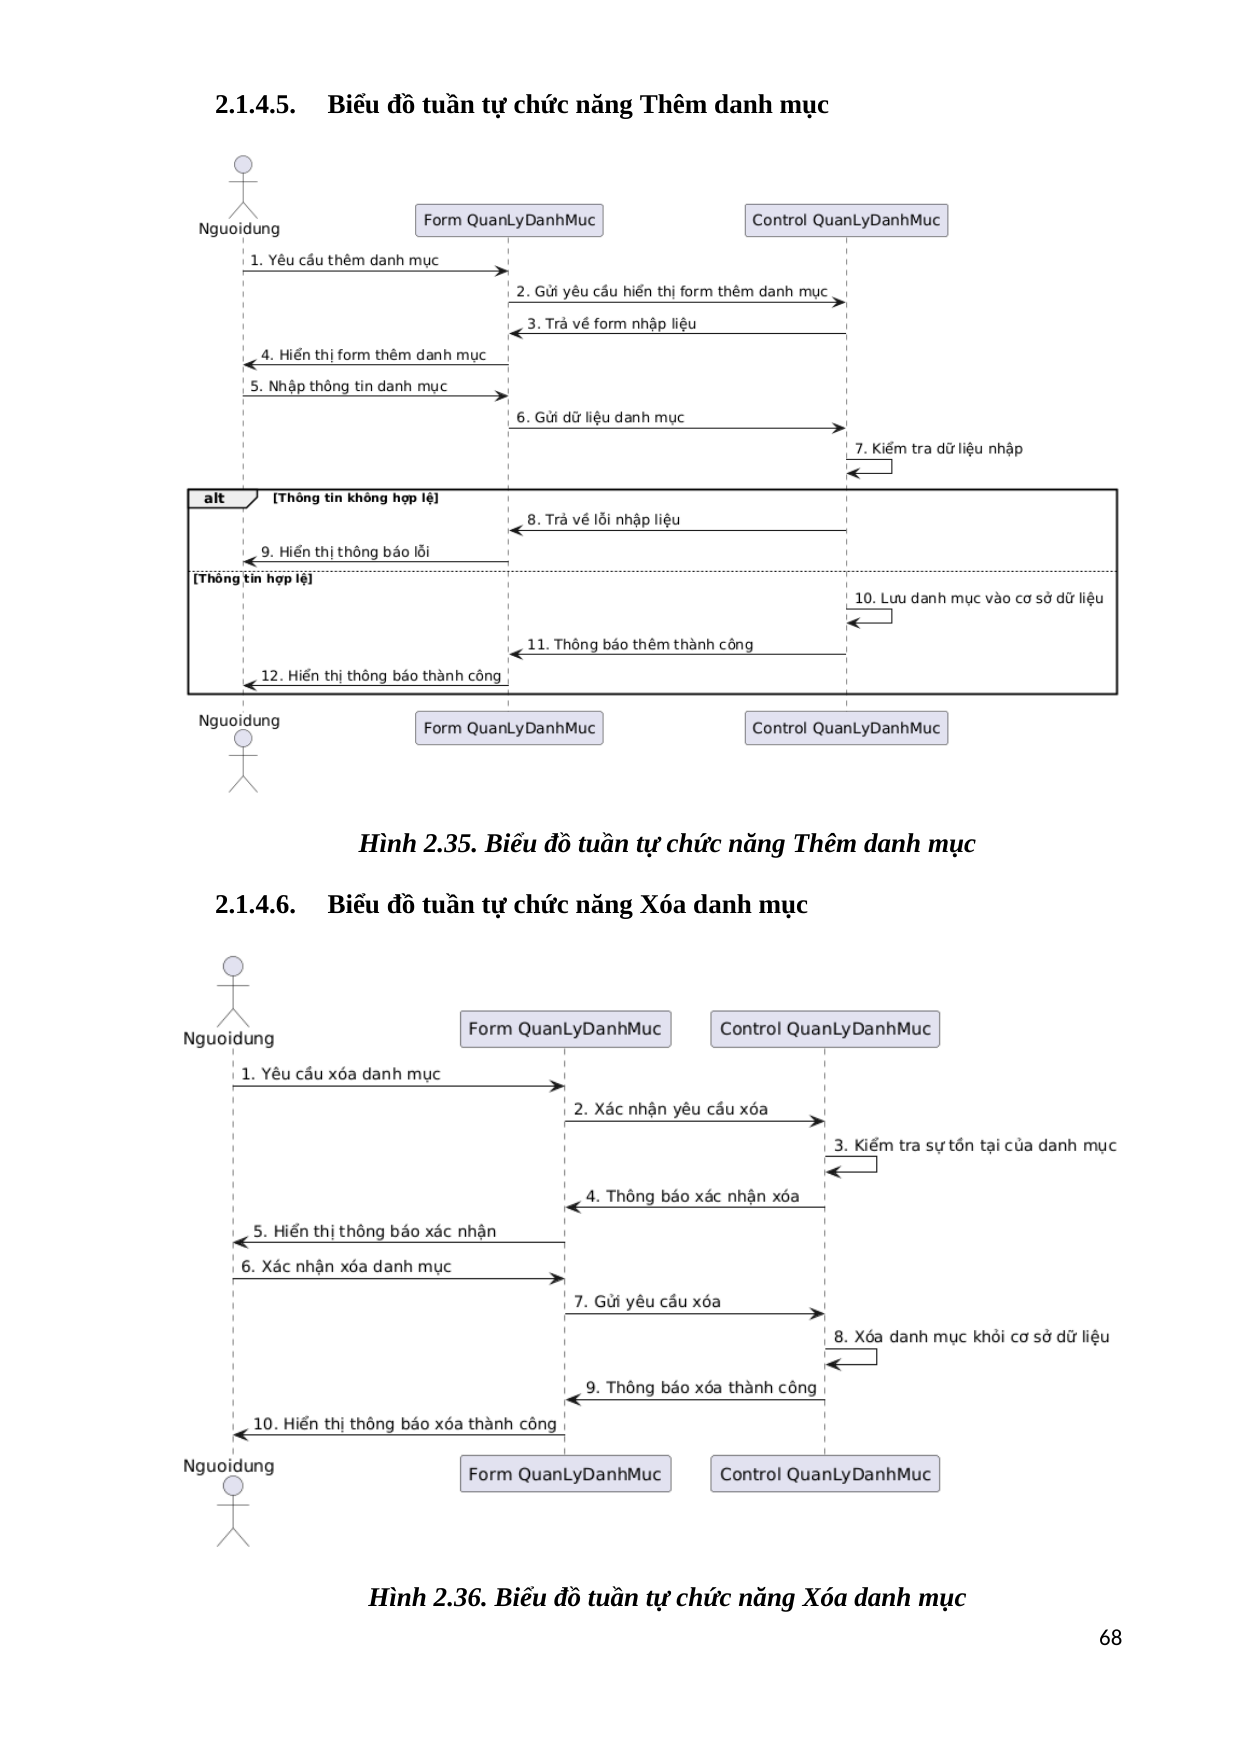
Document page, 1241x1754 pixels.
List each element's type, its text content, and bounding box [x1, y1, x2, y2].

text Hình 2.35. Biểu đồ tuần tự chức năng Thêm danh mục [215, 827, 1122, 858]
text Hình 2.36. Biểu đồ tuần tự chức năng Xóa danh mục [215, 1581, 1122, 1612]
picture [177, 950, 1123, 1553]
subtitle Biểu đồ tuần tự chức năng Xóa danh mục [215, 888, 1122, 920]
subtitle Biểu đồ tuần tự chức năng Thêm danh mục [215, 89, 1122, 120]
picture [177, 150, 1123, 798]
